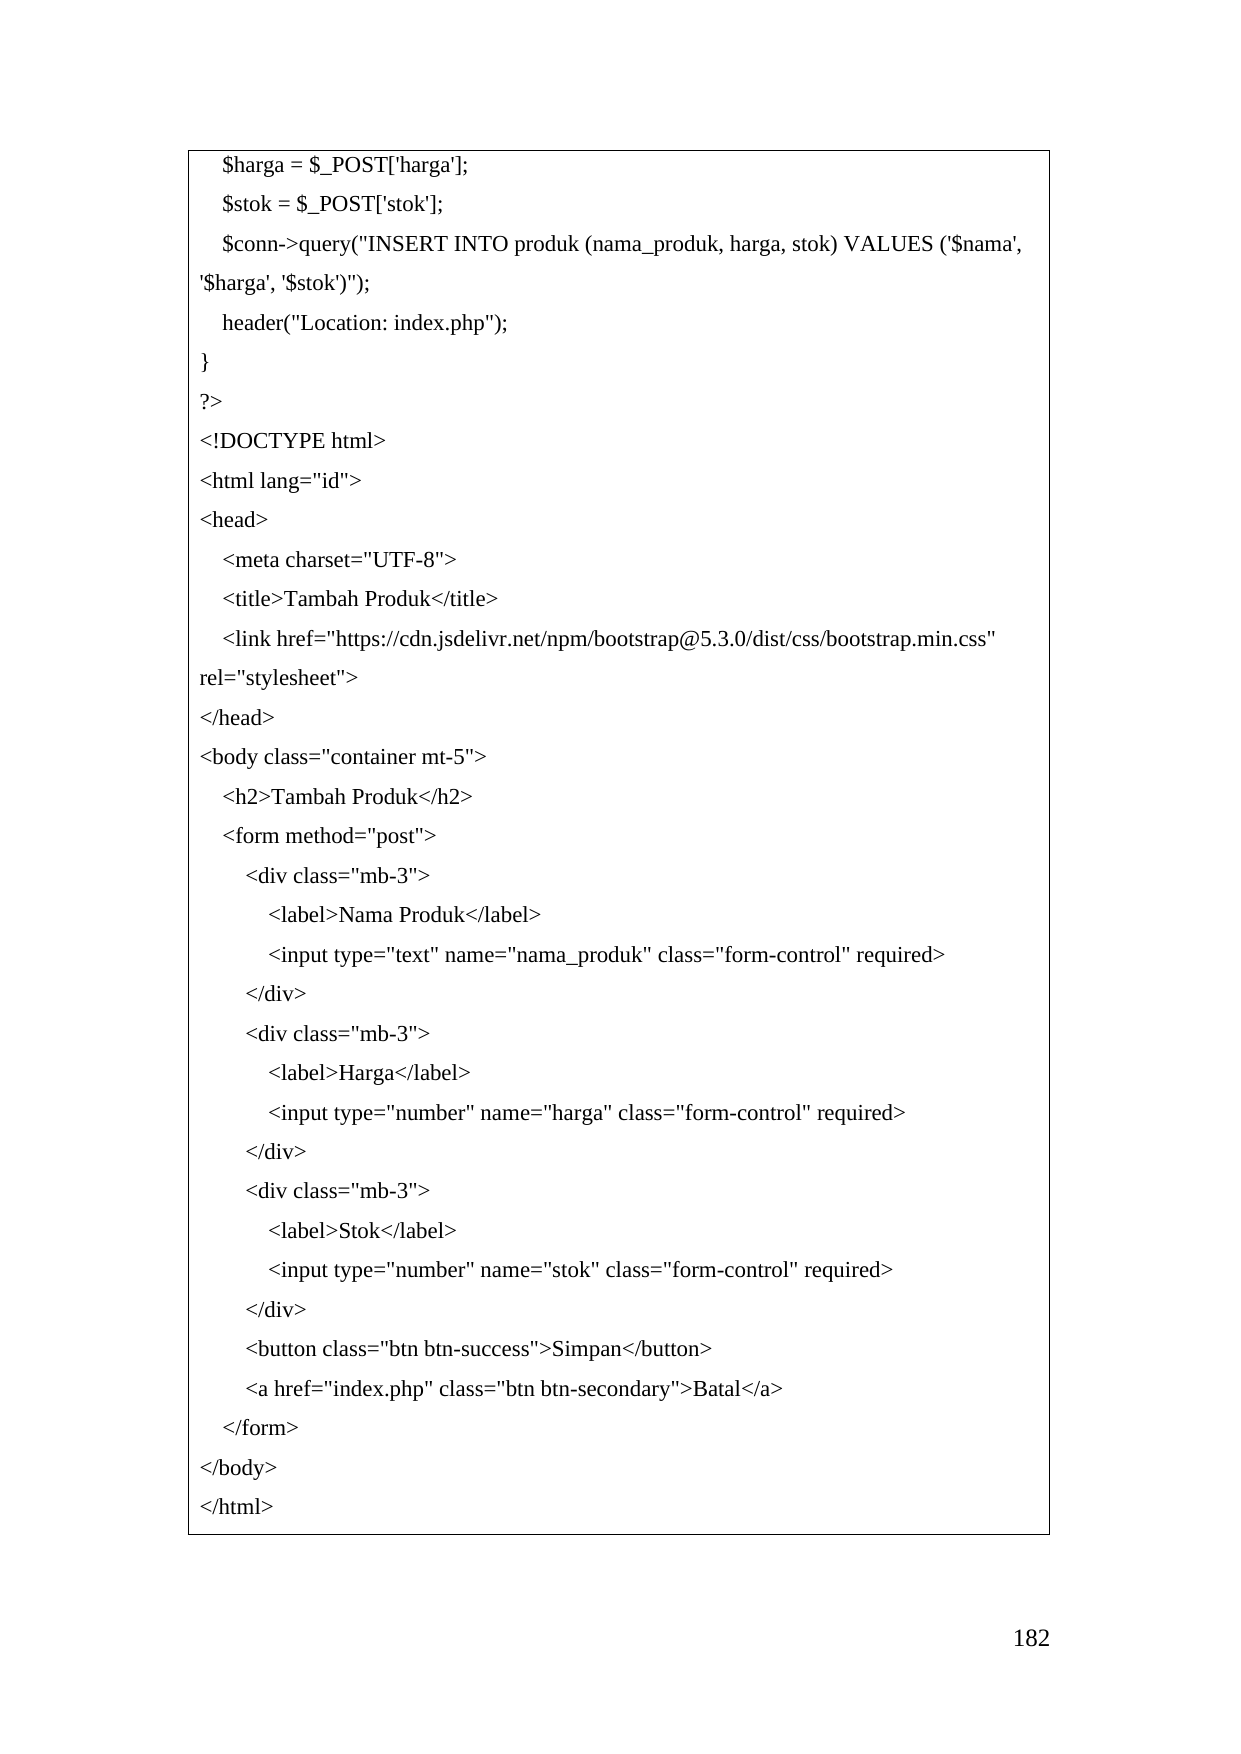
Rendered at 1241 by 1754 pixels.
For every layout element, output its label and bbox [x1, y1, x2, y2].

table_header [189, 151, 1049, 1534]
